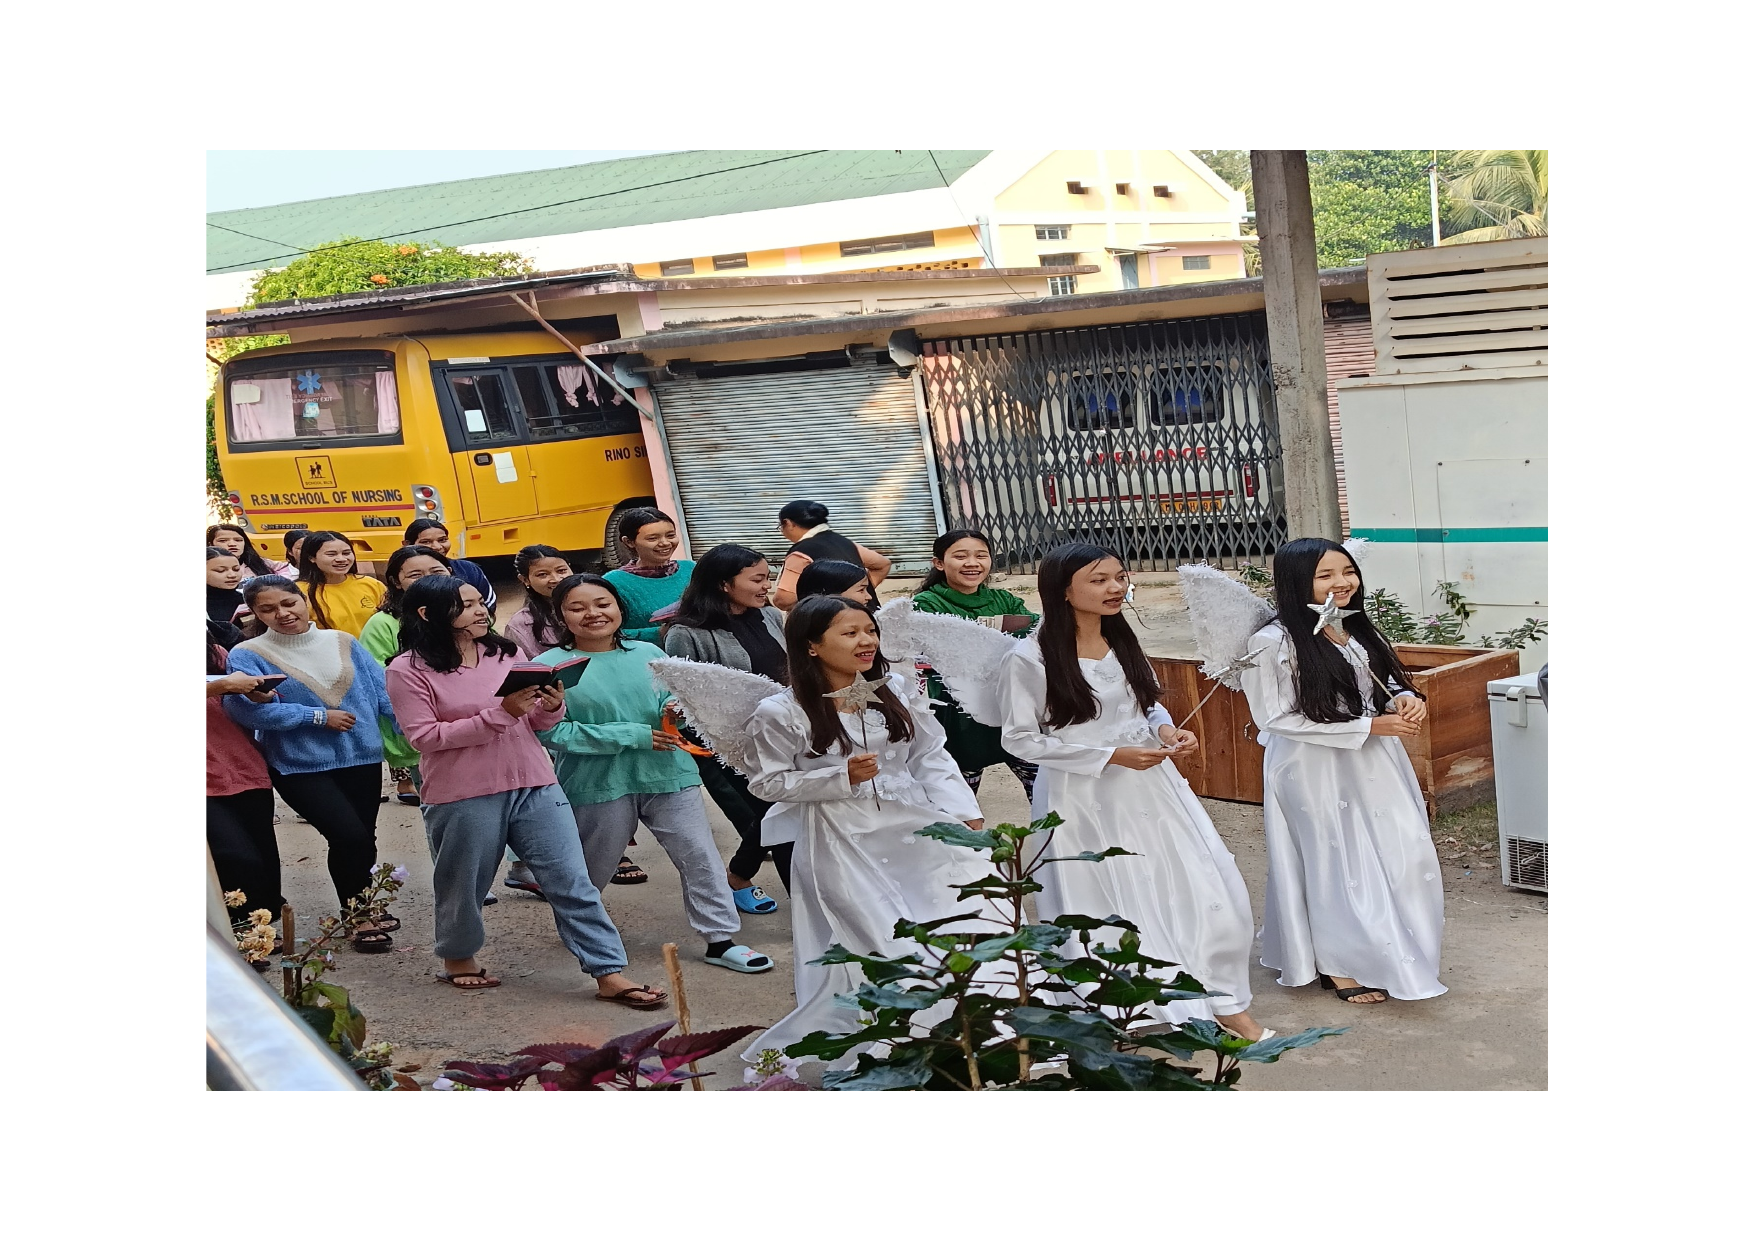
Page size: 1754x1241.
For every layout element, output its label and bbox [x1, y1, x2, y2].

picture [206, 150, 1548, 1091]
